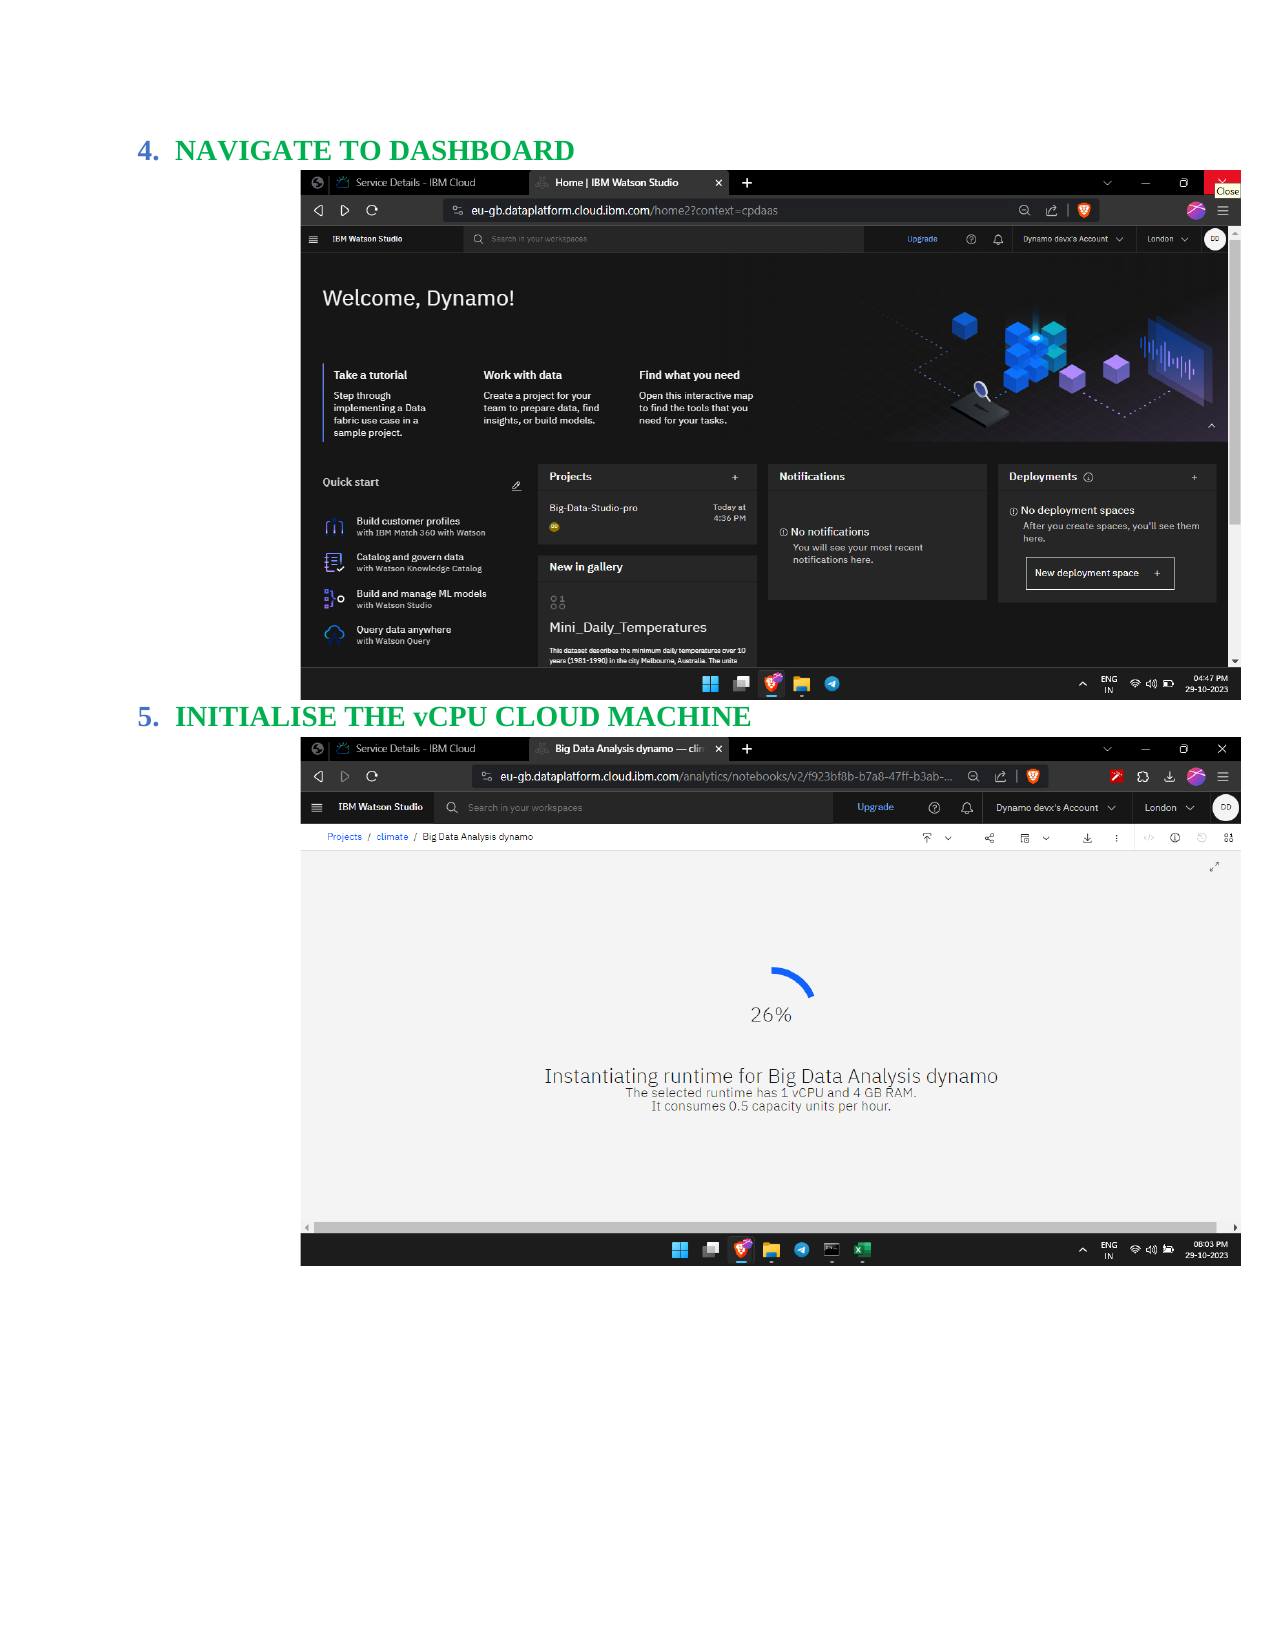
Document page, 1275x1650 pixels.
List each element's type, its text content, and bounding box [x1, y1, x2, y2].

picture [300, 737, 1241, 1266]
picture [300, 170, 1241, 700]
list INITIALISE THE vCPU CLOUD MACHINE [137, 699, 1202, 733]
list NAVIGATE TO DASHBOARD [137, 133, 1202, 167]
